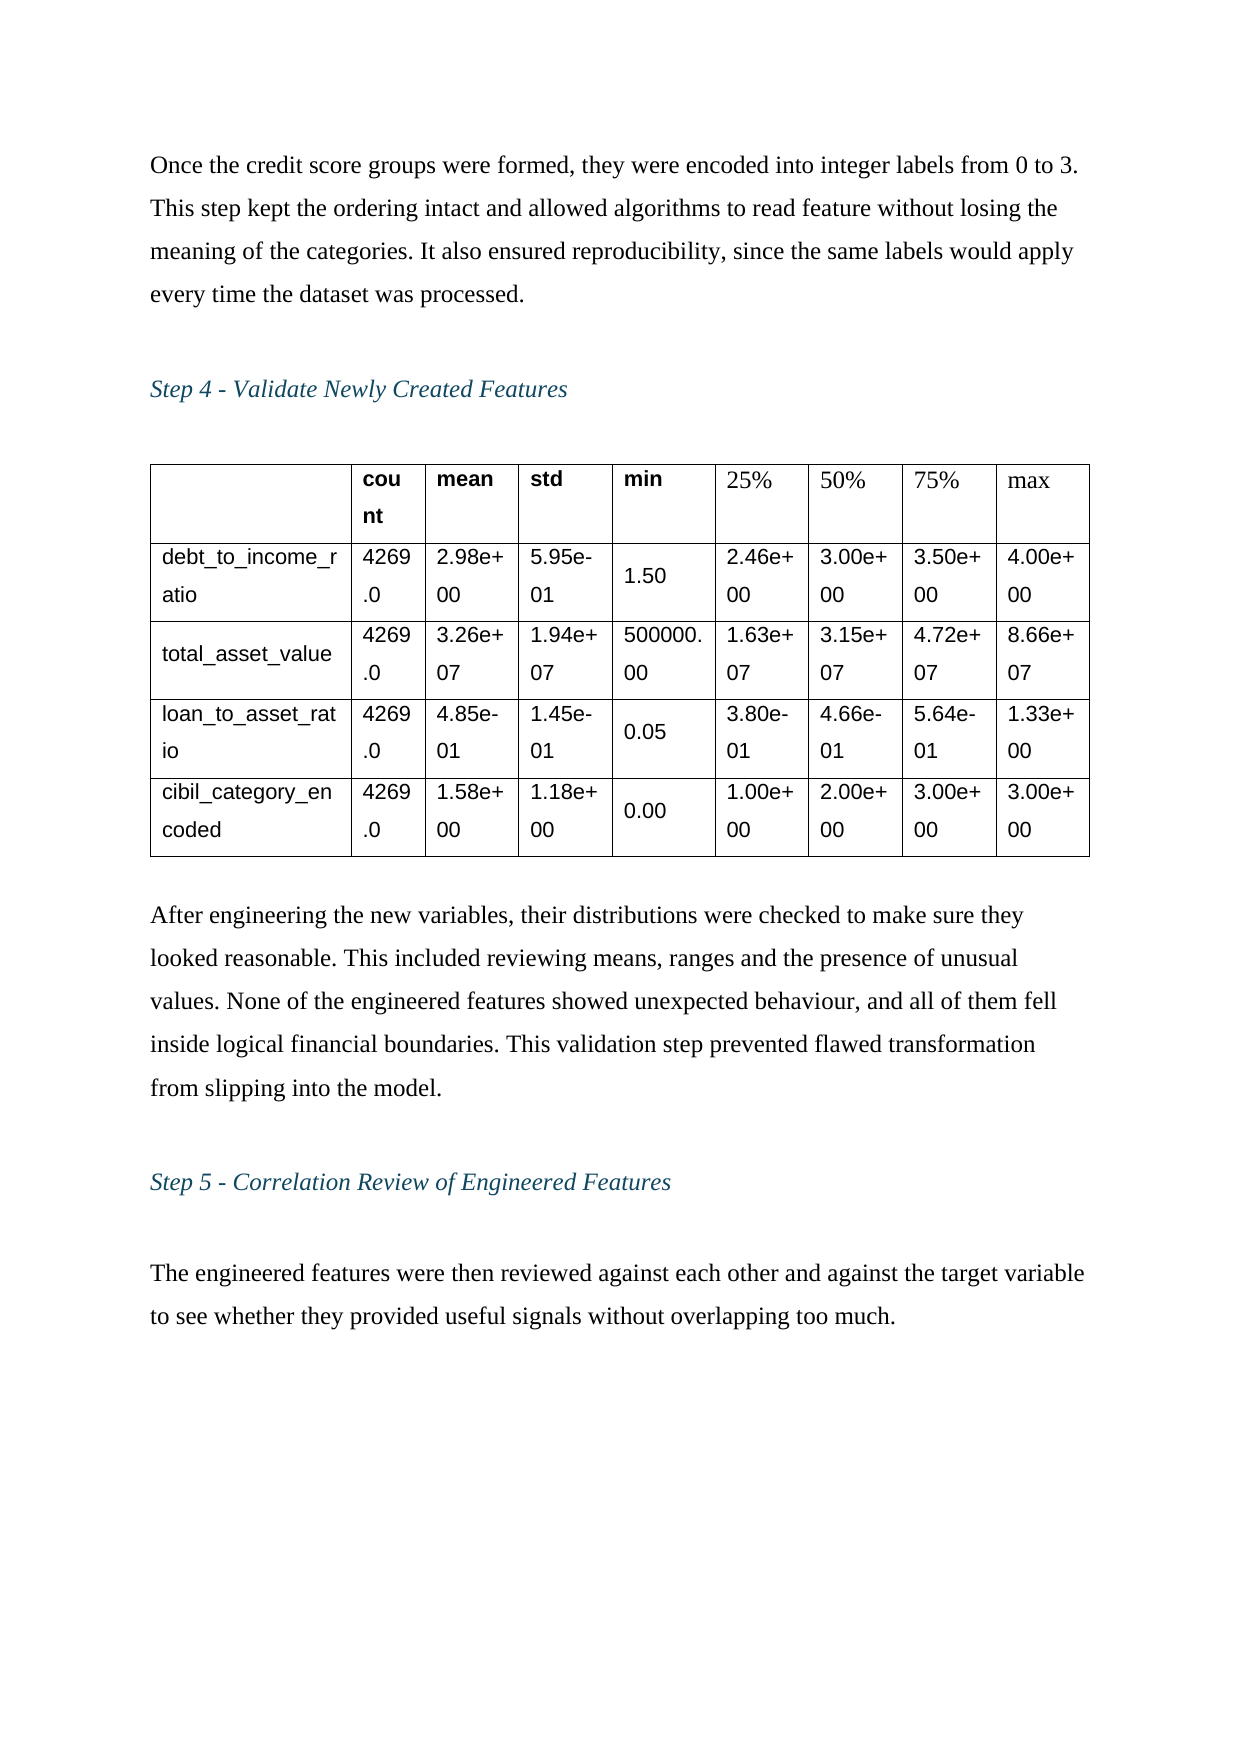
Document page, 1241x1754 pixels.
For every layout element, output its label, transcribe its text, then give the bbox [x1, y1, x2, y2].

table_header mean [426, 465, 518, 543]
table_cell 1.50 [613, 544, 715, 621]
table_cell 3.00e+00 [997, 779, 1089, 856]
table_cell 3.00e+00 [903, 779, 996, 856]
table_header std [519, 465, 612, 543]
table_cell 2.00e+00 [809, 779, 902, 856]
table_cell loan_to_asset_ratio [151, 700, 351, 778]
table_cell 4269.0 [352, 779, 425, 856]
table_cell 1.45e-01 [519, 700, 612, 778]
table_cell 1.18e+00 [519, 779, 612, 856]
table_cell 1.00e+00 [716, 779, 808, 856]
table_cell 4269.0 [352, 700, 425, 778]
table_cell 3.00e+00 [809, 544, 902, 621]
table_cell 2.46e+00 [716, 544, 808, 621]
table_cell 5.64e-01 [903, 700, 996, 778]
table_header max [997, 465, 1089, 543]
table_cell 3.15e+07 [809, 622, 902, 699]
table_header 25% [716, 465, 808, 543]
table_cell cibil_category_encoded [151, 779, 351, 856]
table_cell 500000.00 [613, 622, 715, 699]
table_cell 2.98e+00 [426, 544, 518, 621]
table_cell 3.26e+07 [426, 622, 518, 699]
table_cell 8.66e+07 [997, 622, 1089, 699]
table_cell 4.66e-01 [809, 700, 902, 778]
table_cell 3.50e+00 [903, 544, 996, 621]
table_cell 4.00e+00 [997, 544, 1089, 621]
table_header 75% [903, 465, 996, 543]
table_cell 3.80e-01 [716, 700, 808, 778]
subtitle Step 4 - Validate Newly Created Features [150, 374, 1090, 403]
table_cell 1.94e+07 [519, 622, 612, 699]
table_cell 4.85e-01 [426, 700, 518, 778]
text Once the credit score groups were formed, they were encoded into integer labels from 0 to 3. This step kept the ordering intact and allowed algorithms to read feature without losing the meaning of the categories. It also ensured reproducibility, since the same labels would apply every time the dataset was processed. [150, 150, 1090, 308]
table_cell 4269.0 [352, 544, 425, 621]
table_cell 1.63e+07 [716, 622, 808, 699]
table_cell 0.00 [613, 779, 715, 856]
table_header [151, 465, 351, 543]
table_header 50% [809, 465, 902, 543]
table_header min [613, 465, 715, 543]
subtitle Step 5 - Correlation Review of Engineered Features [150, 1167, 1090, 1196]
table_cell 4269.0 [352, 622, 425, 699]
table_cell 4.72e+07 [903, 622, 996, 699]
table_cell 1.58e+00 [426, 779, 518, 856]
text The engineered features were then reviewed against each other and against the target variable to see whether they provided useful signals without overlapping too much. [150, 1258, 1090, 1329]
table_cell 5.95e-01 [519, 544, 612, 621]
table_cell 0.05 [613, 700, 715, 778]
table_cell debt_to_income_ratio [151, 544, 351, 621]
table_cell 1.33e+00 [997, 700, 1089, 778]
table_cell total_asset_value [151, 622, 351, 699]
text After engineering the new variables, their distributions were checked to make sure they looked reasonable. This included reviewing means, ranges and the presence of unusual values. None of the engineered features showed unexpected behaviour, and all of them fell inside logical financial boundaries. This validation step prevented flawed transformation from slipping into the model. [150, 900, 1090, 1101]
table_header count [352, 465, 425, 543]
